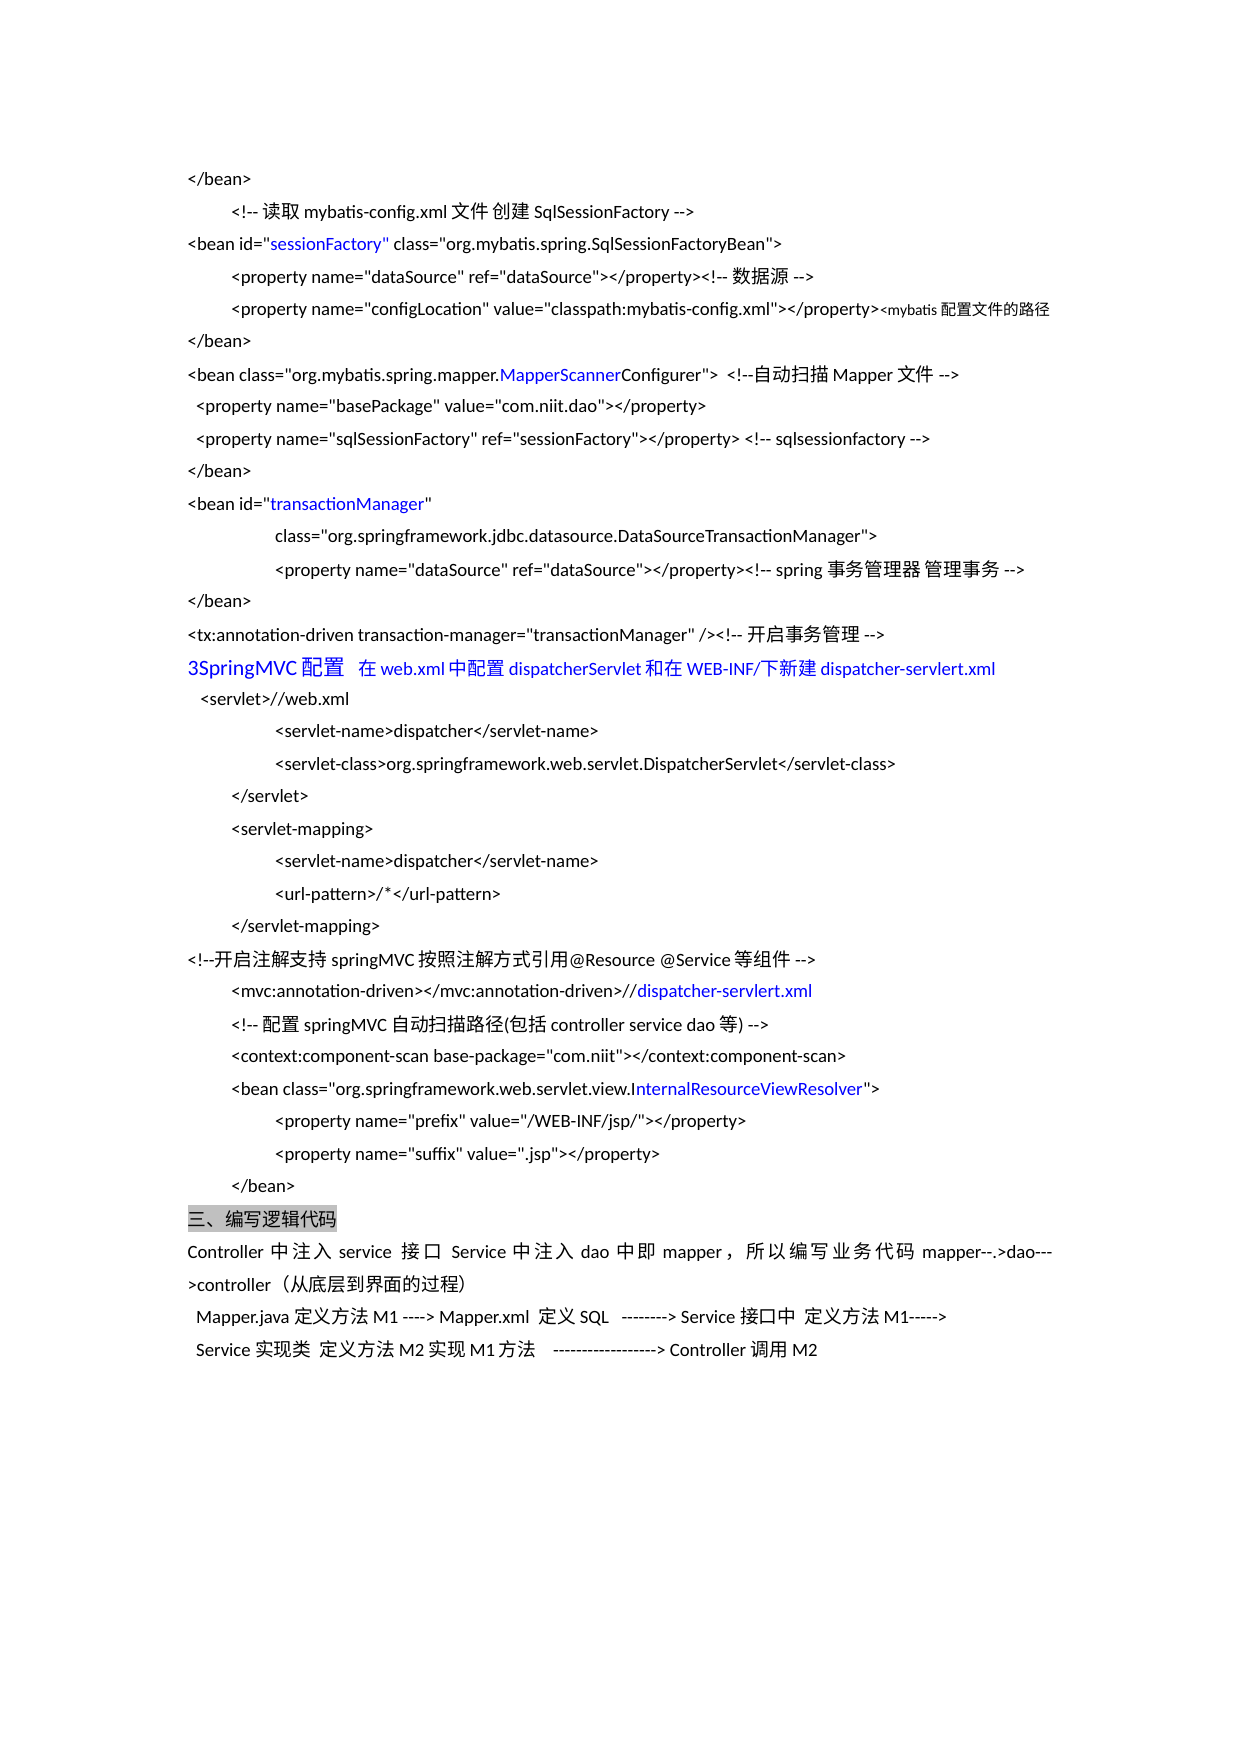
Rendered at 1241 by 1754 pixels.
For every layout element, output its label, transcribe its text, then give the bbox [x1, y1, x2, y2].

text <!--开启注解支持 springMVC 按照注解方式引用@Resource @Service等组件 --> [187, 942, 1053, 974]
text <servlet-class>org.springframework.web.servlet.DispatcherServlet</servlet-class> [187, 747, 1053, 779]
text </bean> [187, 1169, 1053, 1202]
text Mapper.java 定义方法M1 ----> Mapper.xml 定义SQL --------> Service 接口中 定义方法M1-----> [187, 1299, 1053, 1332]
text <tx:annotation-driven transaction-manager="transactionManager" /><!-- 开启事务管理 --> [187, 617, 1053, 649]
text <property name="sqlSessionFactory" ref="sessionFactory"></property> <!-- sqlsessionfactory --> [187, 422, 1053, 454]
text </servlet> [187, 779, 1053, 812]
text <servlet-name>dispatcher</servlet-name> [187, 714, 1053, 747]
text <bean class="org.springframework.web.servlet.view.InternalResourceViewResolver"> [187, 1072, 1053, 1104]
text <servlet-name>dispatcher</servlet-name> [187, 844, 1053, 877]
text <servlet-mapping> [187, 812, 1053, 844]
text <property name="prefix" value="/WEB-INF/jsp/"></property> [187, 1104, 1053, 1137]
text </bean> [187, 324, 1053, 357]
text <bean id="sessionFactory" class="org.mybatis.spring.SqlSessionFactoryBean"> [187, 227, 1053, 259]
text <property name="dataSource" ref="dataSource"></property><!-- 数据源 --> [187, 259, 1053, 292]
text <mvc:annotation-driven></mvc:annotation-driven>//dispatcher-servlert.xml [187, 974, 1053, 1007]
text <!-- 配置springMVC 自动扫描路径(包括controller service dao等) --> [187, 1007, 1053, 1039]
text </bean> [187, 162, 1053, 194]
text <url-pattern>/*</url-pattern> [187, 877, 1053, 909]
text <property name="basePackage" value="com.niit.dao"></property> [187, 389, 1053, 422]
text 3SpringMVC配置 在web.xml中配置dispatcherServlet和在WEB-INF/下新建dispatcher-servlert.xml [187, 649, 1053, 682]
text </bean> [187, 454, 1053, 487]
text <property name="dataSource" ref="dataSource"></property><!-- spring事务管理器 管理事务 --> [187, 552, 1053, 584]
text Service 实现类 定义方法 M2实现M1方法 ------------------> Controller 调用M2 [187, 1332, 1053, 1364]
text <!-- 读取mybatis-config.xml文件 创建SqlSessionFactory --> [187, 194, 1053, 227]
text <bean id="transactionManager" [187, 487, 1053, 519]
text <property name="suffix" value=".jsp"></property> [187, 1137, 1053, 1169]
list 编写逻辑代码 [187, 1202, 1053, 1234]
text <property name="configLocation" value="classpath:mybatis-config.xml"></property><mybatis配置文件的路径 [187, 292, 1053, 324]
text <bean class="org.mybatis.spring.mapper.MapperScannerConfigurer"> <!--自动扫描Mapper文件 --> [187, 357, 1053, 389]
text </bean> [187, 584, 1053, 617]
text <servlet>//web.xml [187, 682, 1053, 714]
text class="org.springframework.jdbc.datasource.DataSourceTransactionManager"> [187, 519, 1053, 552]
text Controller中注入service 接口 Service中注入dao中即mapper，所以编写业务代码mapper--.>dao--->controller（从底层到界面的过程） [187, 1234, 1053, 1299]
text </servlet-mapping> [187, 909, 1053, 942]
text <context:component-scan base-package="com.niit"></context:component-scan> [187, 1039, 1053, 1072]
